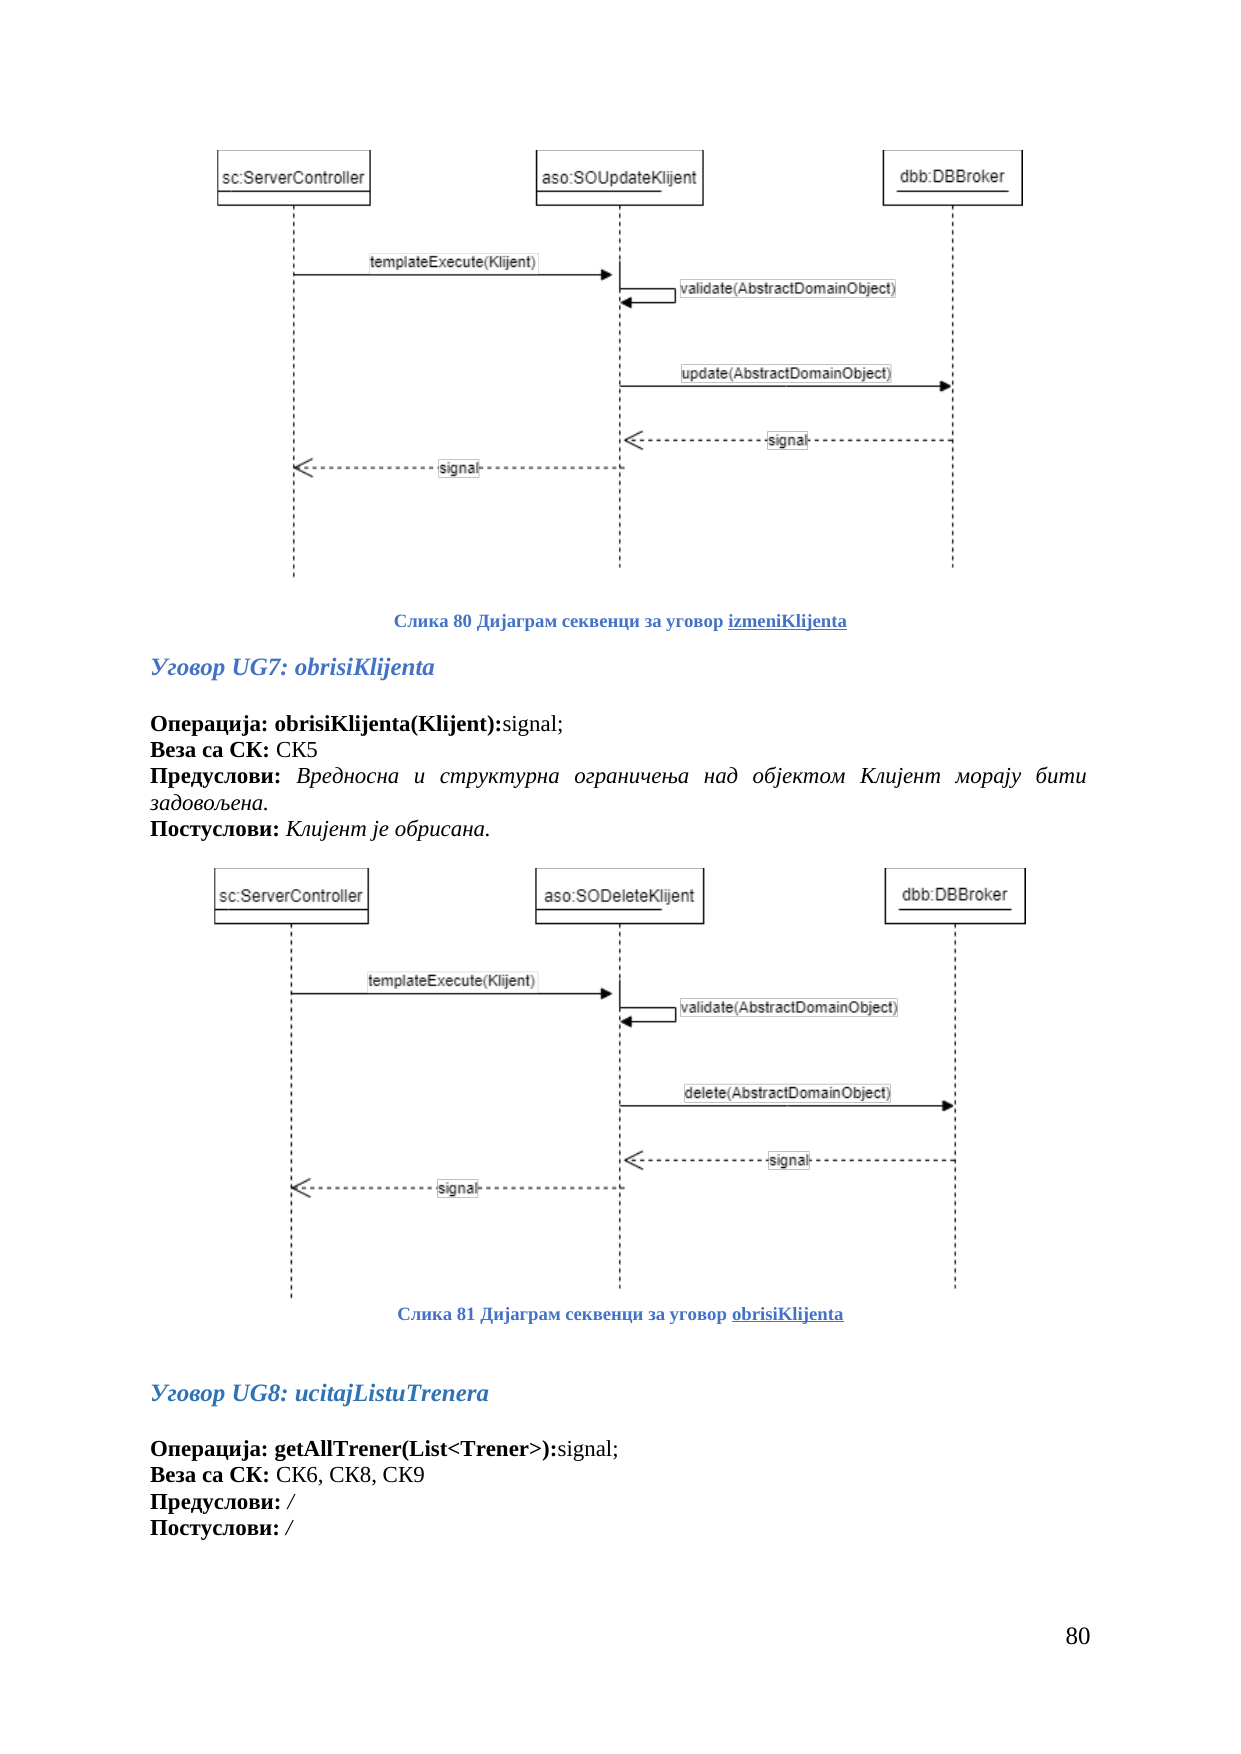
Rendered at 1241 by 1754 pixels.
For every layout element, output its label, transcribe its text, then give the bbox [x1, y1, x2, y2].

picture [214, 868, 1026, 1303]
text Постуслови: / [150, 1514, 1090, 1541]
subtitle Уговор UG8: ucitajListuTrenera [150, 1378, 1090, 1406]
subtitle Уговор UG7: obrisiKlijenta [150, 652, 1090, 681]
text Веза са СК: СК5 [150, 736, 1090, 763]
text Постуслови: Клијент је обрисана. [150, 815, 1090, 842]
text Веза са СК: СК6, СК8, СК9 [150, 1462, 1090, 1488]
text Операција: obrisiKlijenta(Klijent):signal; [150, 710, 1090, 736]
text Операција: getAllTrener(List<Trener>):signal; [150, 1435, 1090, 1462]
text Слика 81 Дијаграм секвенци за уговор obrisiKlijenta [150, 1302, 1090, 1324]
picture [217, 150, 1023, 582]
text Слика 80 Дијаграм секвенци за уговор izmeniKlijenta [150, 610, 1090, 632]
text Предуслови: / [150, 1488, 1090, 1514]
text Предуслови: Вредносна и структурна ограничења над објектом Клијент морају бити задовољена. [150, 763, 1090, 815]
